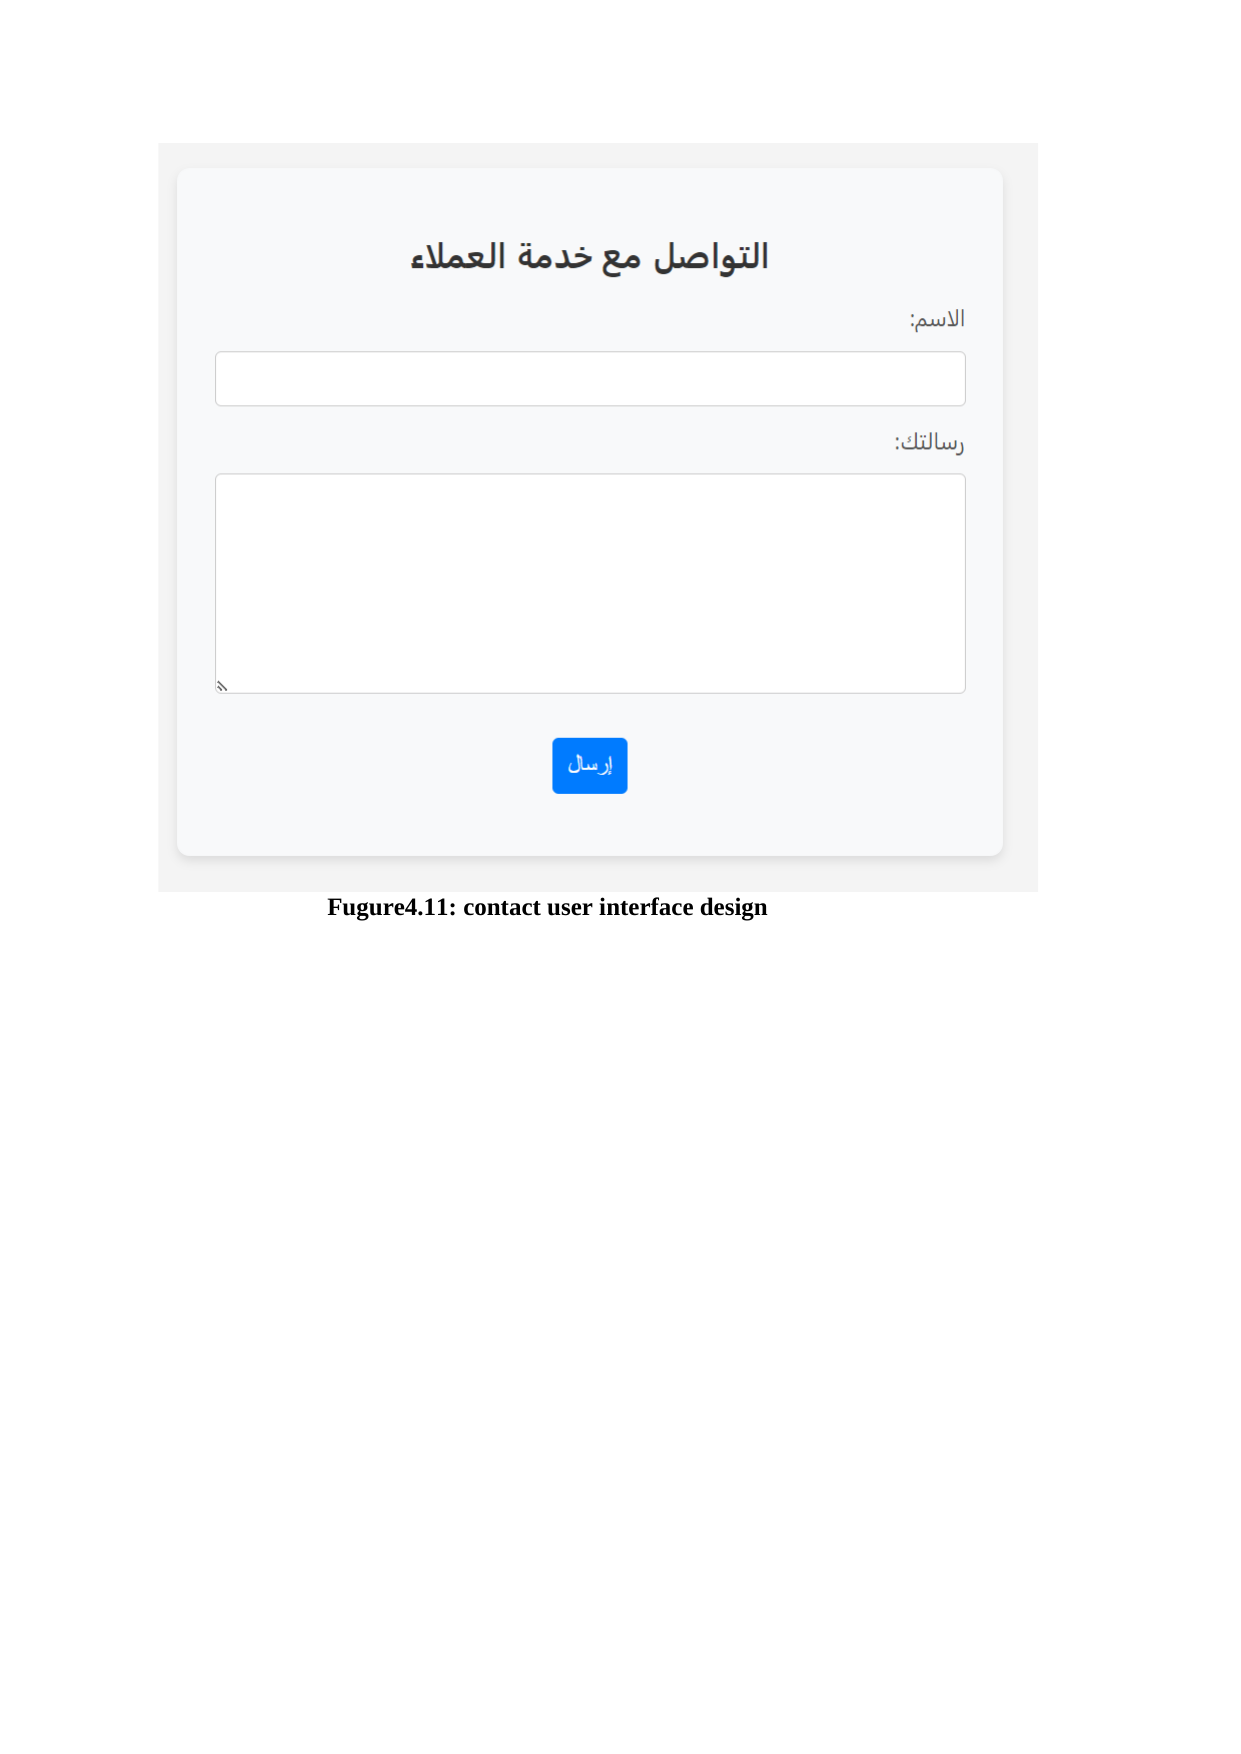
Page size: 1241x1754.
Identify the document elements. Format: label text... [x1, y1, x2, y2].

text Fugure4.11: contact user interface design [83, 892, 1176, 921]
picture [158, 143, 1039, 892]
